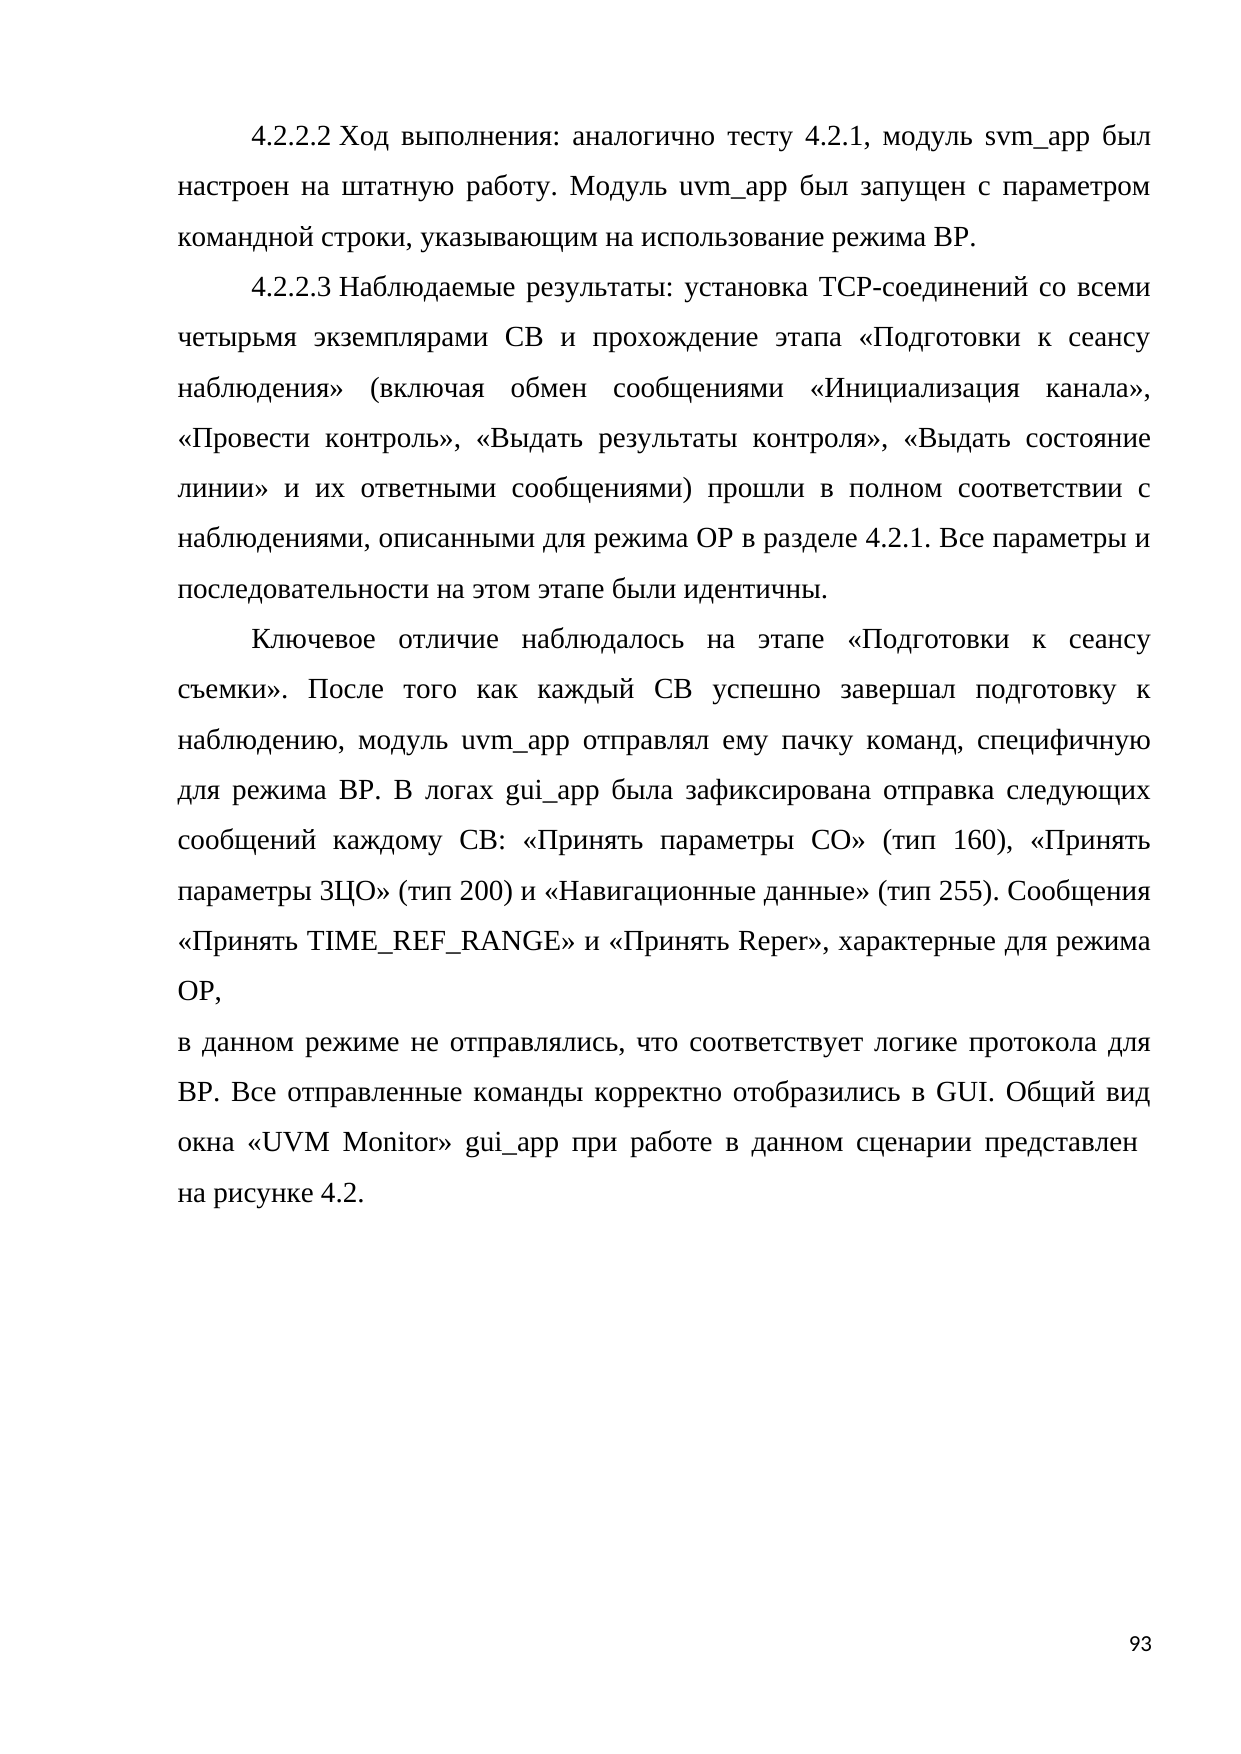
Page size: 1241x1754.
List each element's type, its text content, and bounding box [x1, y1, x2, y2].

text Ключевое отличие наблюдалось на этапе «Подготовки к сеансу съемки». После того как каждый СВ успешно завершал подготовку к наблюдению, модуль uvm_app отправлял ему пачку команд, специфичную для режима ВР. В логах gui_app была зафиксирована отправка следующих сообщений каждому СВ: «Принять параметры СО» (тип 160), «Принять параметры 3ЦО» (тип 200) и «Навигационные данные» (тип 255). Сообщения «Принять TIME_REF_RANGE» и «Принять Reper», характерные для режима ОР, в данном режиме не отправлялись, что соответствует логике протокола для ВР. Все отправленные команды корректно отобразились в GUI. Общий вид окна «UVM Monitor» gui_app при работе в данном сценарии представлен на рисунке 4.2. [177, 621, 1152, 1208]
text Ход выполнения: аналогично тесту 4.2.1, модуль svm_app был настроен на штатную работу. Модуль uvm_app был запущен с параметром командной строки, указывающим на использование режима ВР. [177, 118, 1152, 252]
text Наблюдаемые результаты: установка TCP-соединений со всеми четырьмя экземплярами СВ и прохождение этапа «Подготовки к сеансу наблюдения» (включая обмен сообщениями «Инициализация канала», «Провести контроль», «Выдать результаты контроля», «Выдать состояние линии» и их ответными сообщениями) прошли в полном соответствии с наблюдениями, описанными для режима ОР в разделе 4.2.1. Все параметры и последовательности на этом этапе были идентичны. [177, 269, 1152, 604]
